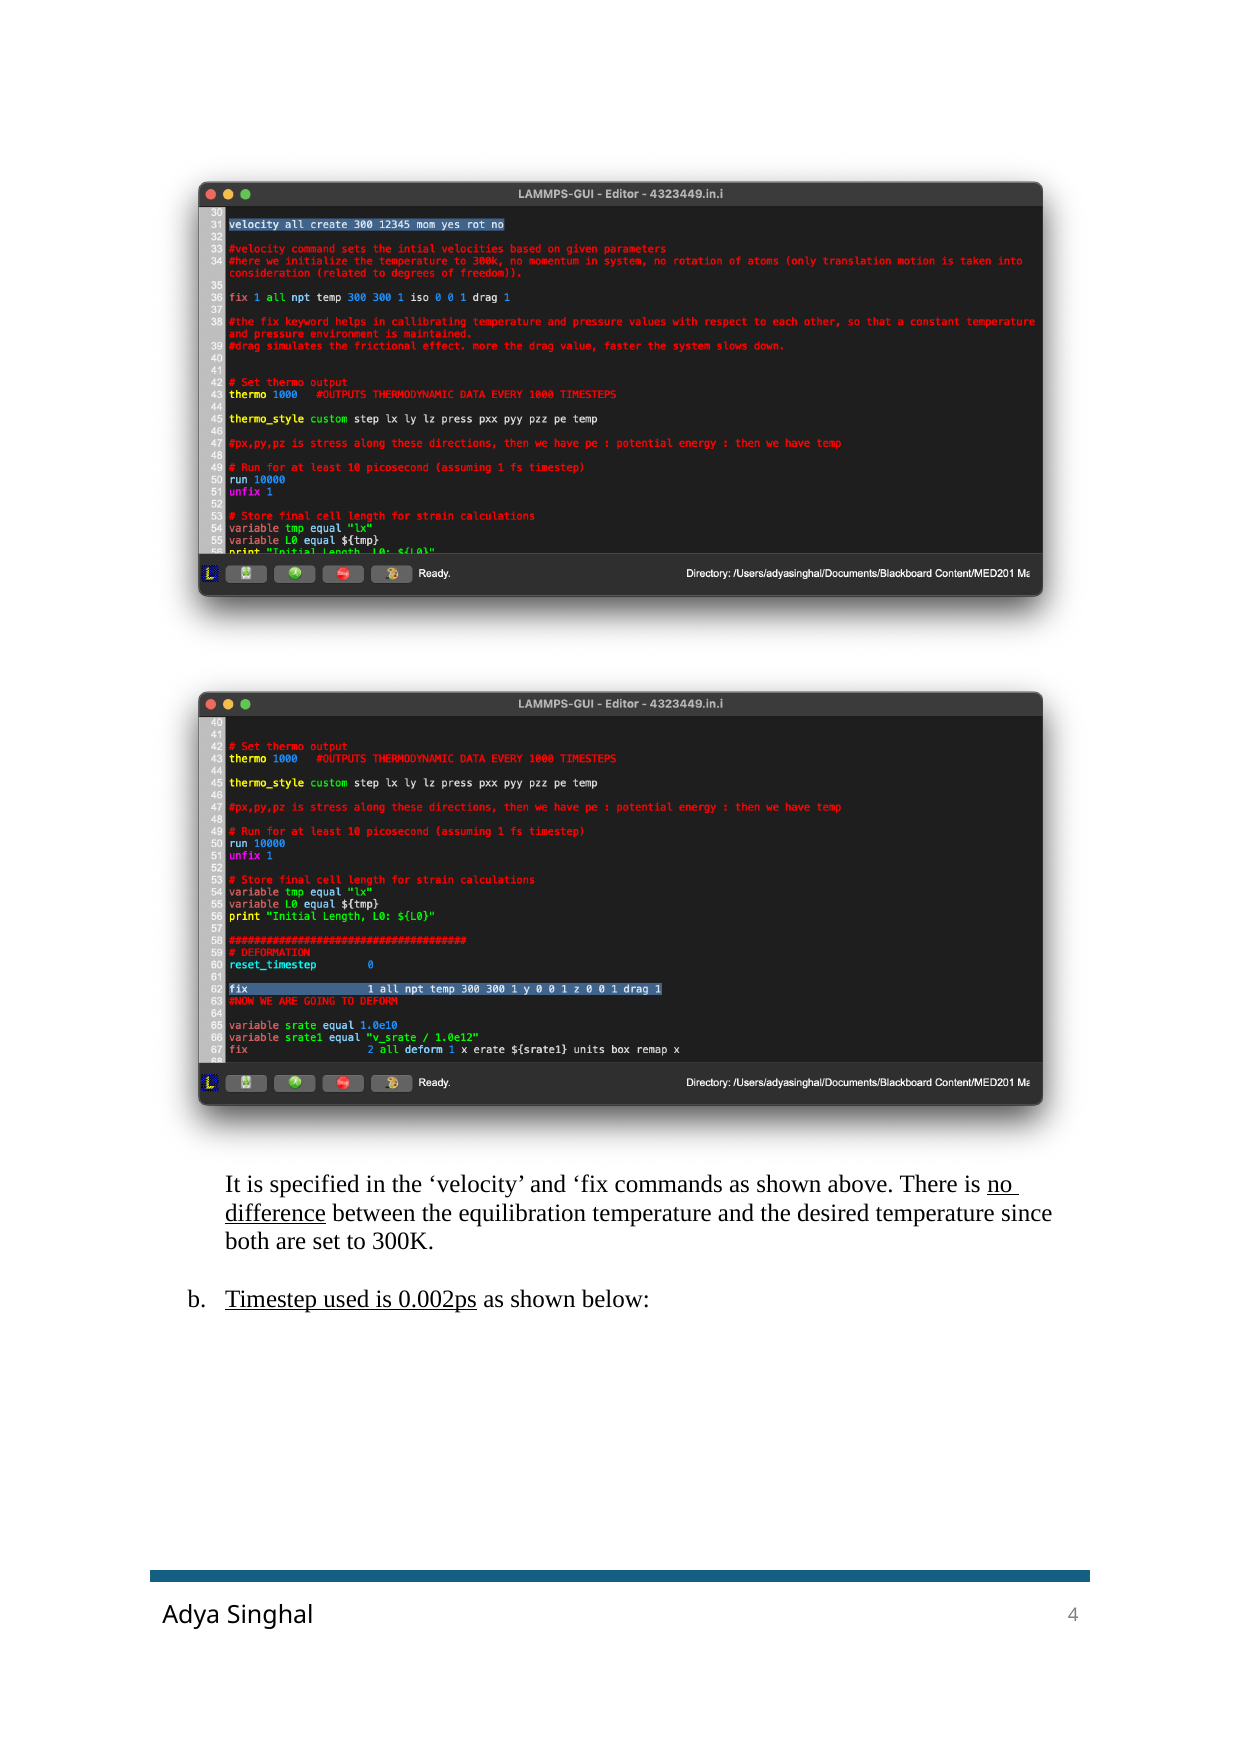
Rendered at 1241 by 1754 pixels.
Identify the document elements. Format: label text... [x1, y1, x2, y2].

text It is specified in the ‘velocity’ and ‘fix commands as shown above. There is no difference between the equilibration temperature and the desired temperature since both are set to 300K. [225, 1169, 1090, 1255]
list Timestep used is 0.002ps as shown below: [187, 1284, 1090, 1313]
picture [150, 150, 1091, 1169]
